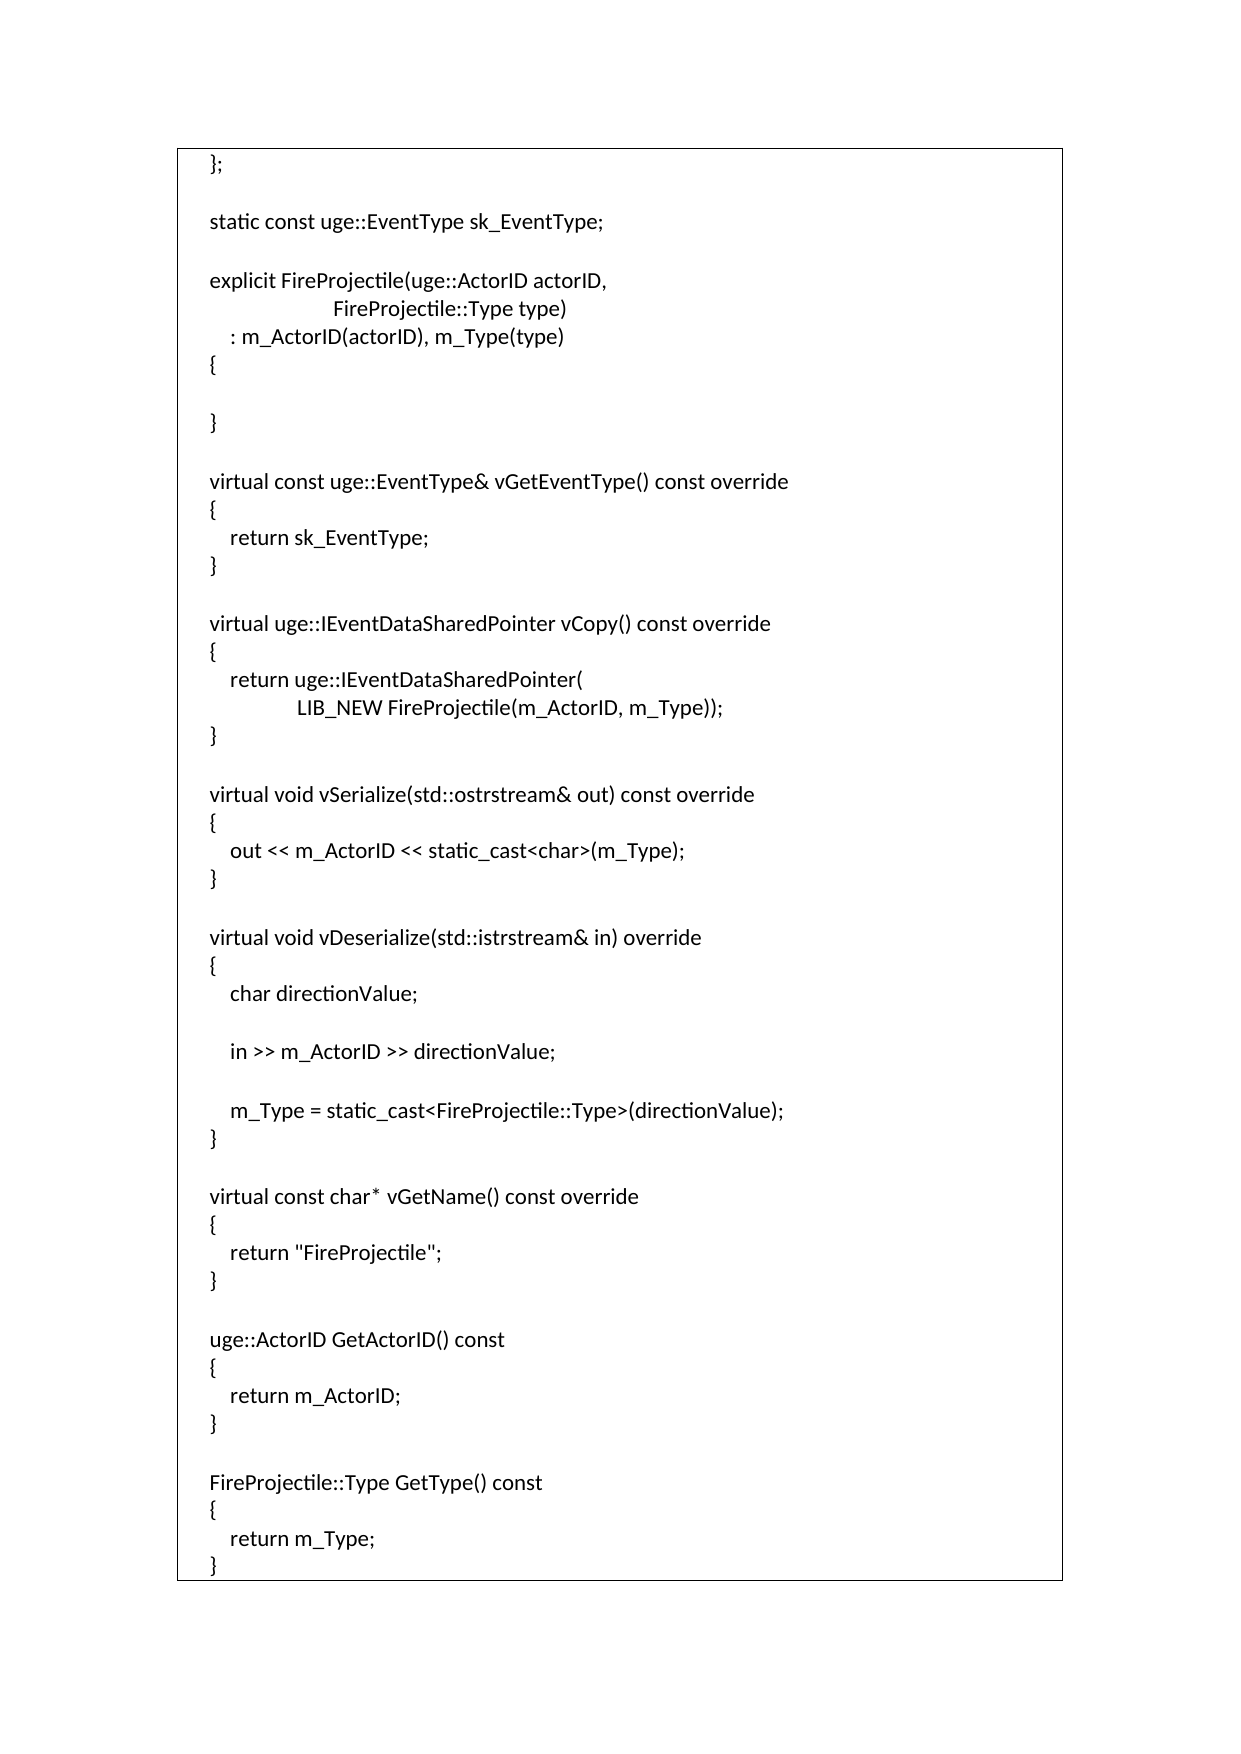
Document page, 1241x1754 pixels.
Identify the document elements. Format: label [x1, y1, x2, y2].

table_header [178, 149, 1062, 1580]
